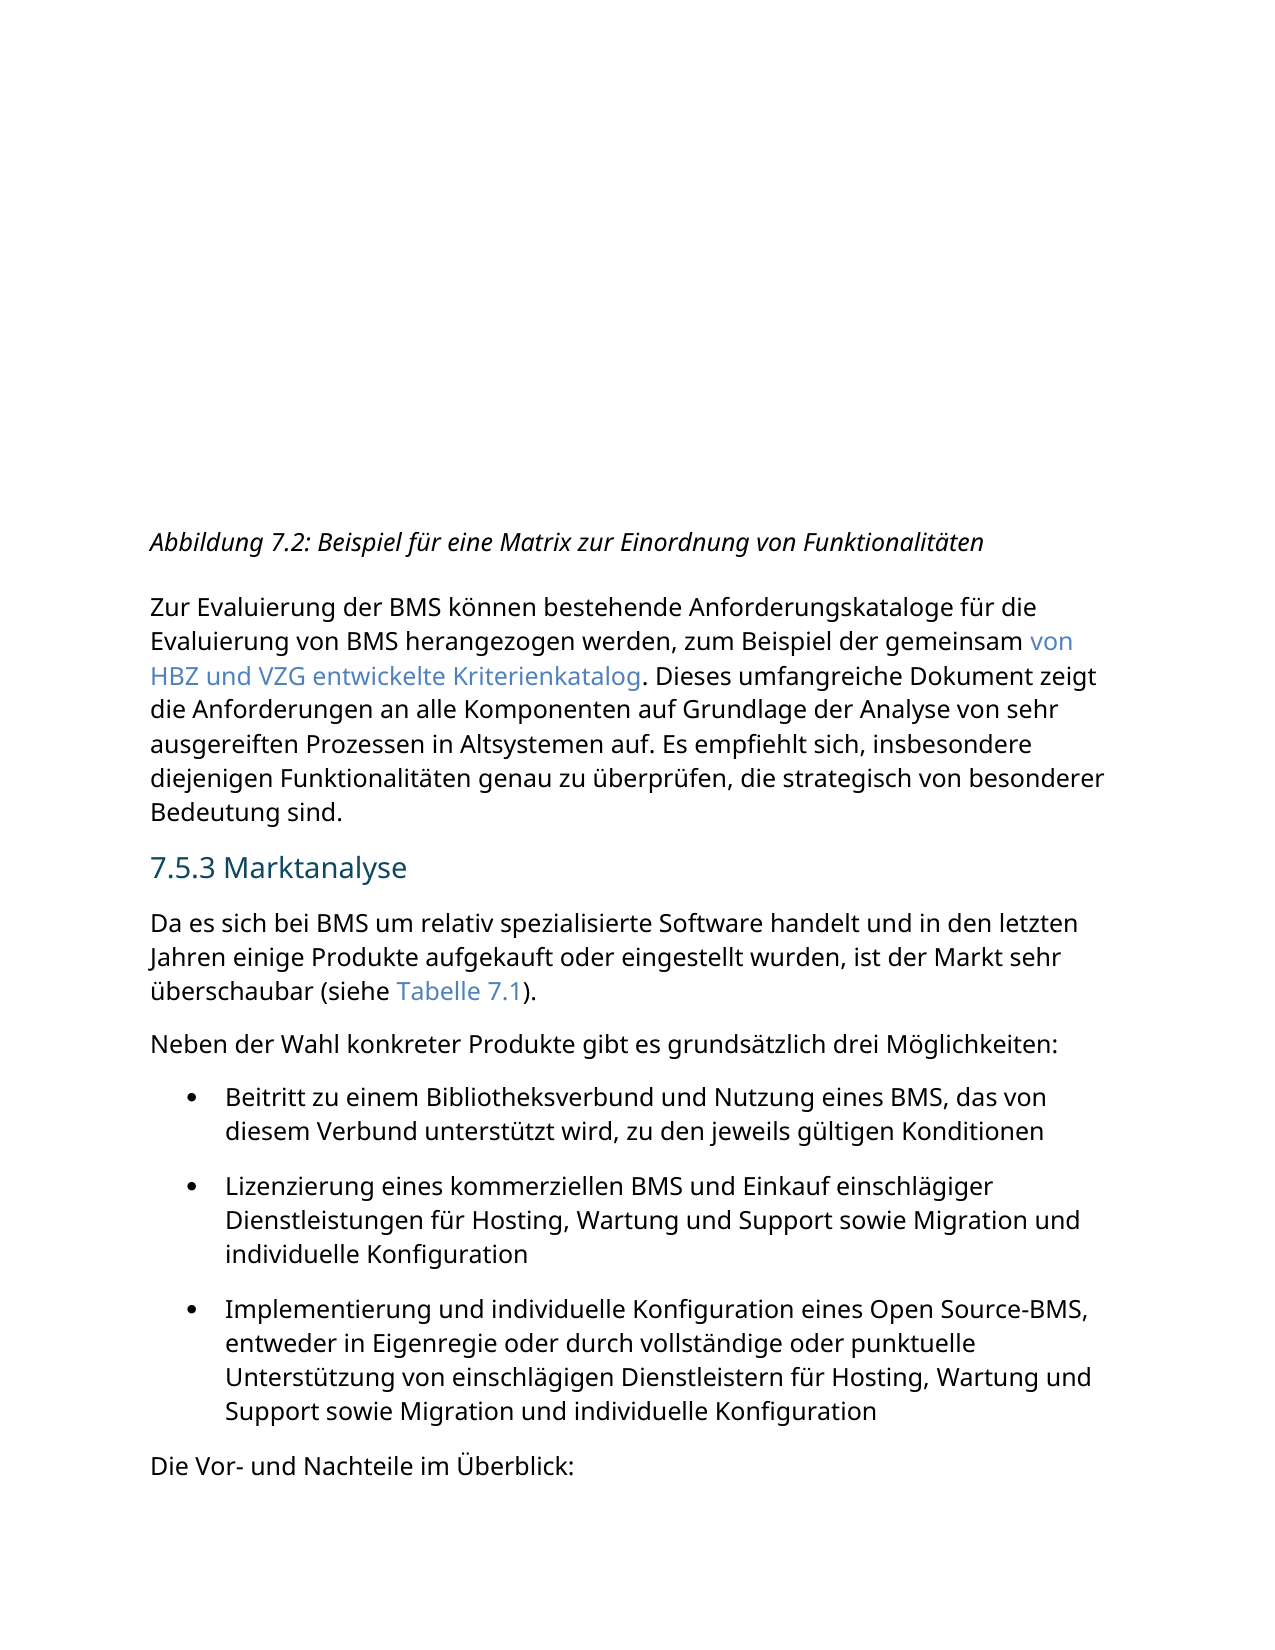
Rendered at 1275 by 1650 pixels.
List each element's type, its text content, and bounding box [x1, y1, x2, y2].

table_header Abbildung 7.2: Beispiel für eine Matrix zur Einordnung von Funktionalitäten [139, 150, 1114, 571]
list Lizenzierung eines kommerziellen BMS und Einkauf einschlägiger Dienstleistungen für Hosting, Wartung und Support sowie Migration und individuelle Konfiguration [187, 1168, 1125, 1271]
text Neben der Wahl konkreter Produkte gibt es grundsätzlich drei Möglichkeiten: [150, 1027, 1125, 1061]
text Zur Evaluierung der BMS können bestehende Anforderungskataloge für die Evaluierung von BMS herangezogen werden, zum Beispiel der gemeinsam von HBZ und VZG entwickelte Kriterienkatalog. Dieses umfangreiche Dokument zeigt die Anforderungen an alle Komponenten auf Grundlage der Analyse von sehr ausgereiften Prozessen in Altsystemen auf. Es empfiehlt sich, insbesondere diejenigen Funktionalitäten genau zu überprüfen, die strategisch von besonderer Bedeutung sind. [150, 590, 1125, 828]
list Beitritt zu einem Bibliotheksverbund und Nutzung eines BMS, das von diesem Verbund unterstützt wird, zu den jeweils gültigen Konditionen [187, 1079, 1125, 1147]
text Da es sich bei BMS um relativ spezialisierte Software handelt und in den letzten Jahren einige Produkte aufgekauft oder eingestellt wurden, ist der Markt sehr überschaubar (siehe Tabelle 7.1). [150, 906, 1125, 1008]
text Die Vor- und Nachteile im Überblick: [150, 1448, 1125, 1482]
subtitle 7.5.3 Marktanalyse [150, 847, 1125, 887]
list Implementierung und individuelle Konfiguration eines Open Source-BMS, entweder in Eigenregie oder durch vollständige oder punktuelle Unterstützung von einschlägigen Dienstleistern für Hosting, Wartung und Support sowie Migration und individuelle Konfiguration [187, 1291, 1125, 1428]
